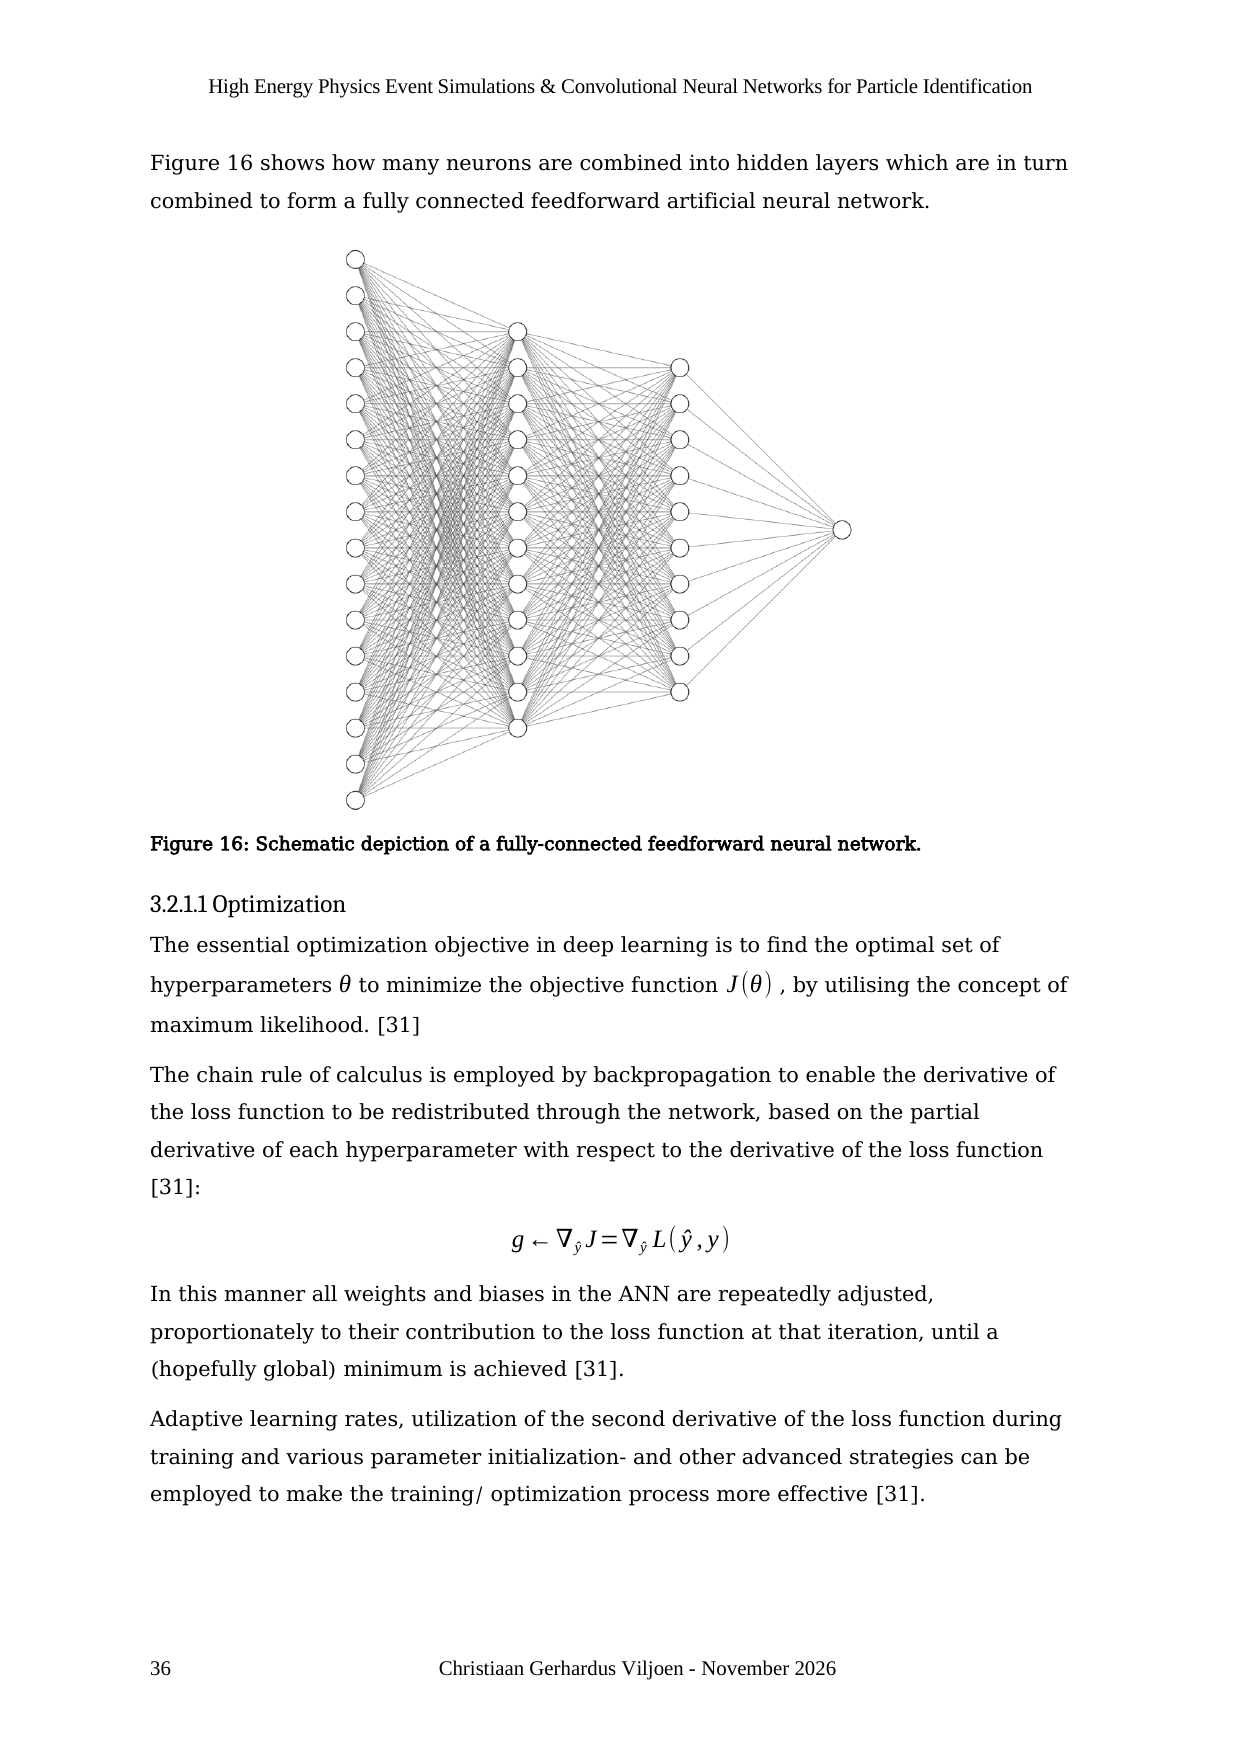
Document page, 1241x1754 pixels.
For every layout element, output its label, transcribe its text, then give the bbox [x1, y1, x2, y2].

text The essential optimization objective in deep learning is to find the optimal set of hyperparameters to minimize the objective function , by utilising the concept of maximum likelihood. [150, 932, 1090, 1037]
subtitle Optimization [150, 890, 1090, 919]
text Figure 16 shows how many neurons are combined into hidden layers which are in turn combined to form a fully connected feedforward artificial neural network. [150, 150, 1090, 212]
picture [308, 237, 933, 819]
text Adaptive learning rates, utilization of the second derivative of the loss function during training and various parameter initialization- and other advanced strategies can be employed to make the training/ optimization process more effective . [150, 1406, 1090, 1506]
text The chain rule of calculus is employed by backpropagation to enable the derivative of the loss function to be redistributed through the network, based on the partial derivative of each hyperparameter with respect to the derivative of the loss function: [150, 1062, 1090, 1199]
text In this manner all weights and biases in the ANN are repeatedly adjusted, proportionately to their contribution to the loss function at that iteration, until a (hopefully global) minimum is achieved . [150, 1281, 1090, 1381]
